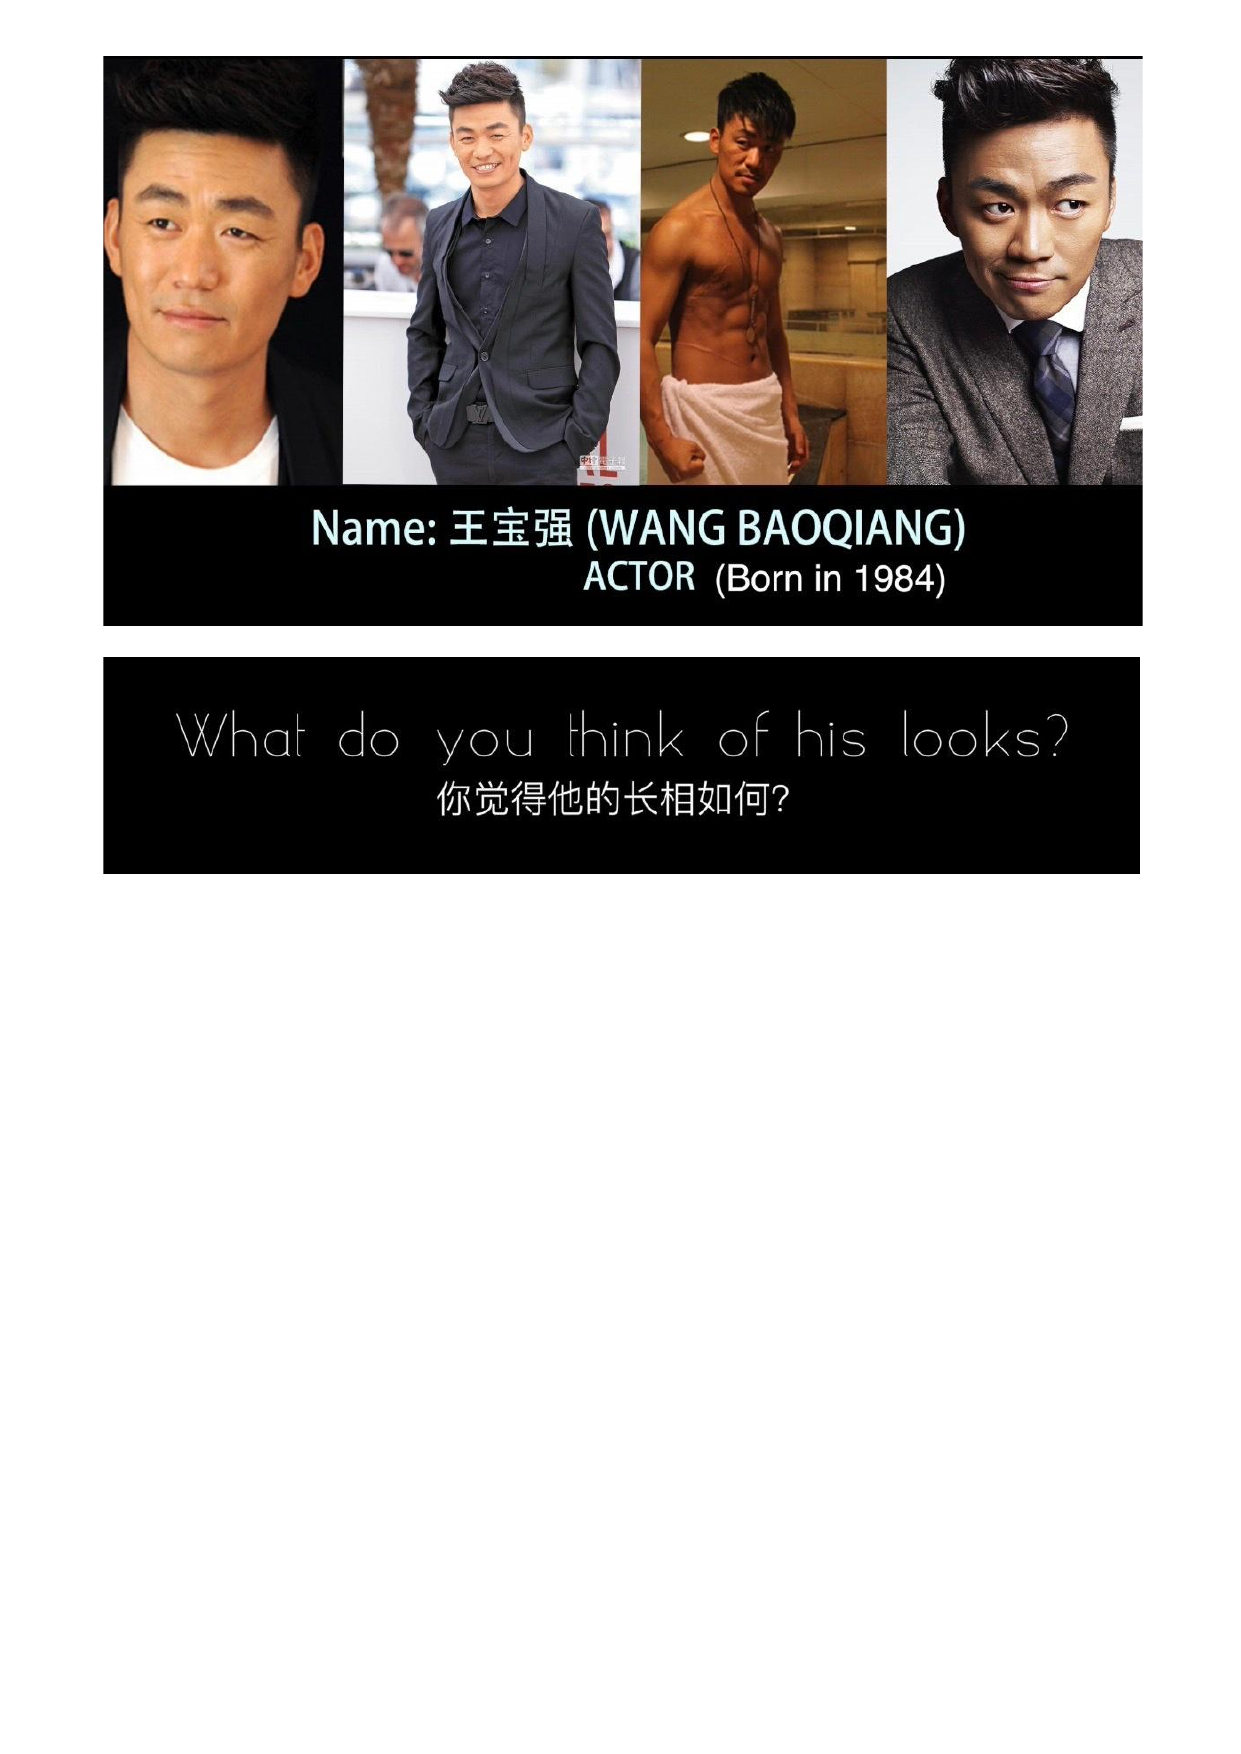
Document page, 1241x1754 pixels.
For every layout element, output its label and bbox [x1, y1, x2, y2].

table_header [92, 646, 1148, 907]
picture [103, 657, 1140, 874]
picture [103, 56, 1143, 626]
table_header [92, 45, 1148, 646]
